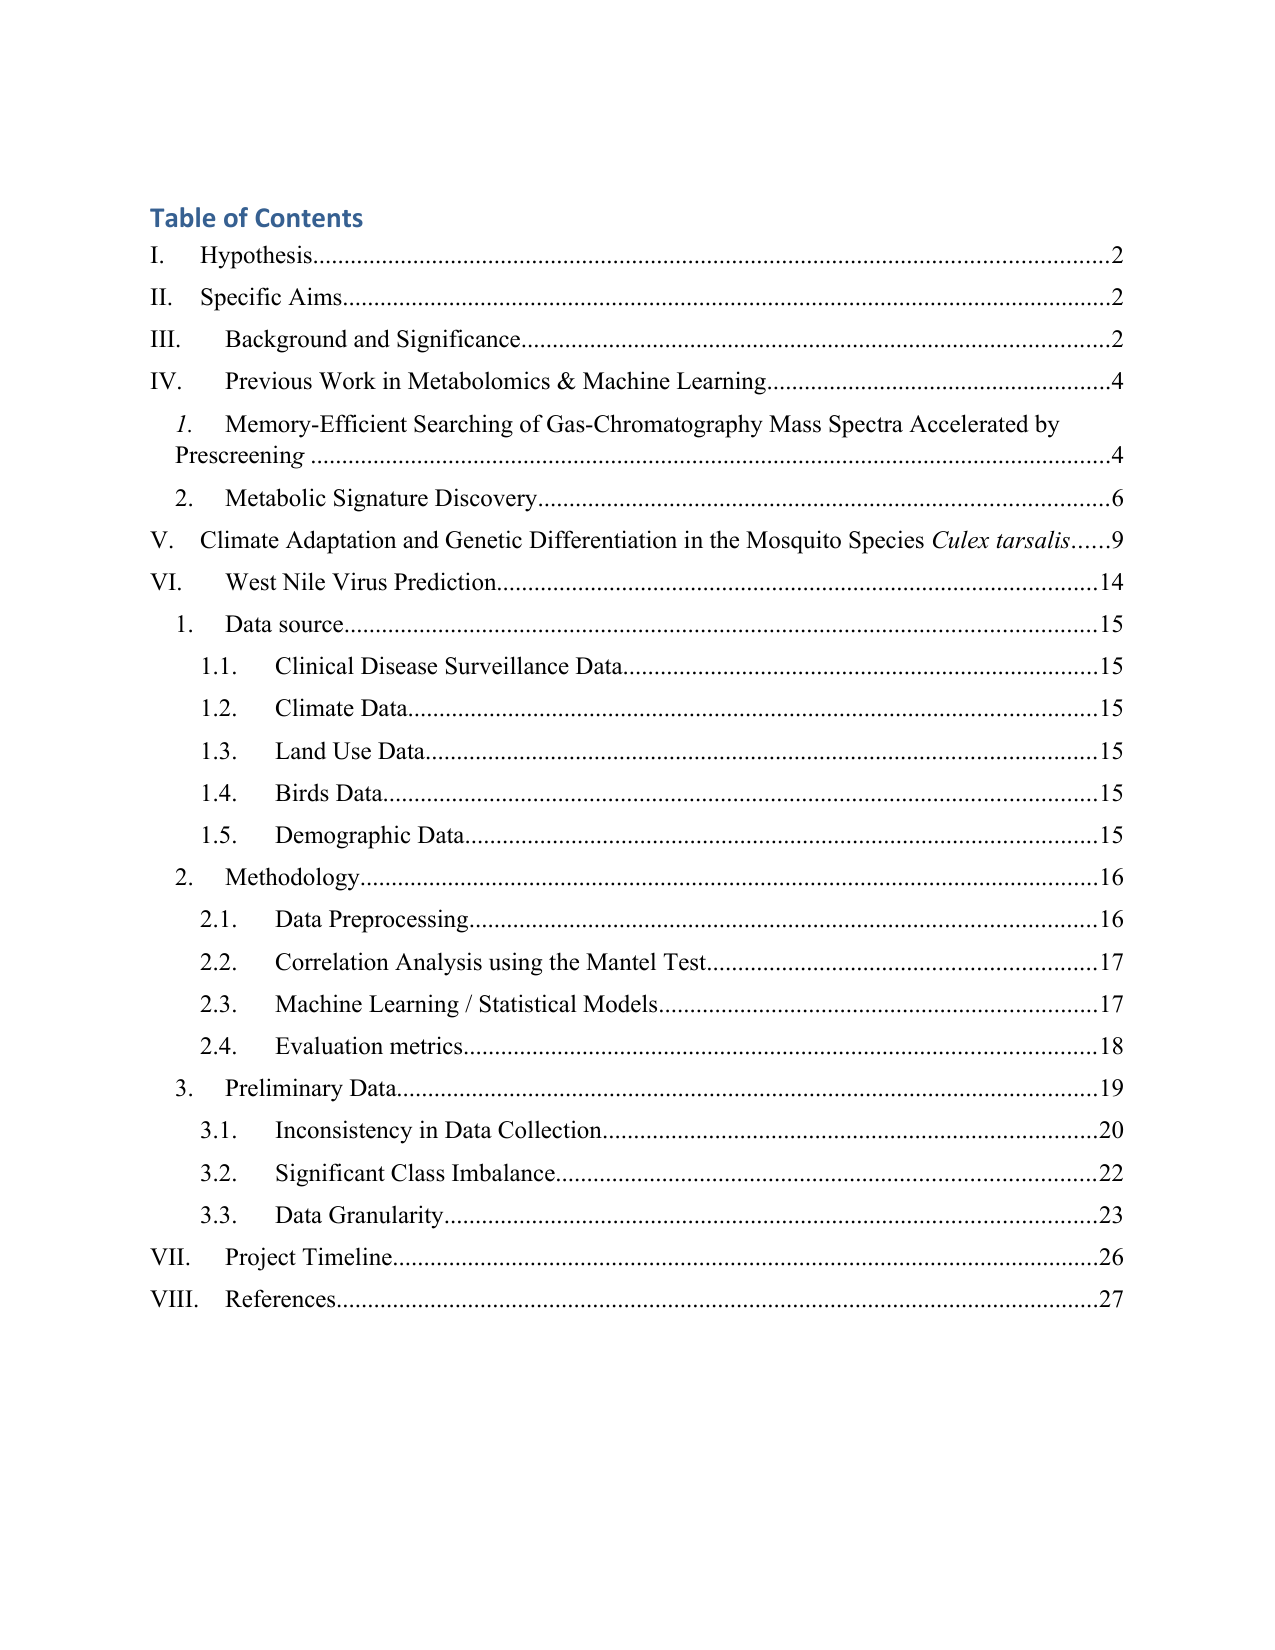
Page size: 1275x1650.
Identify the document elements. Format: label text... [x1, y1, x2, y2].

text Table of Contents [150, 200, 1125, 236]
